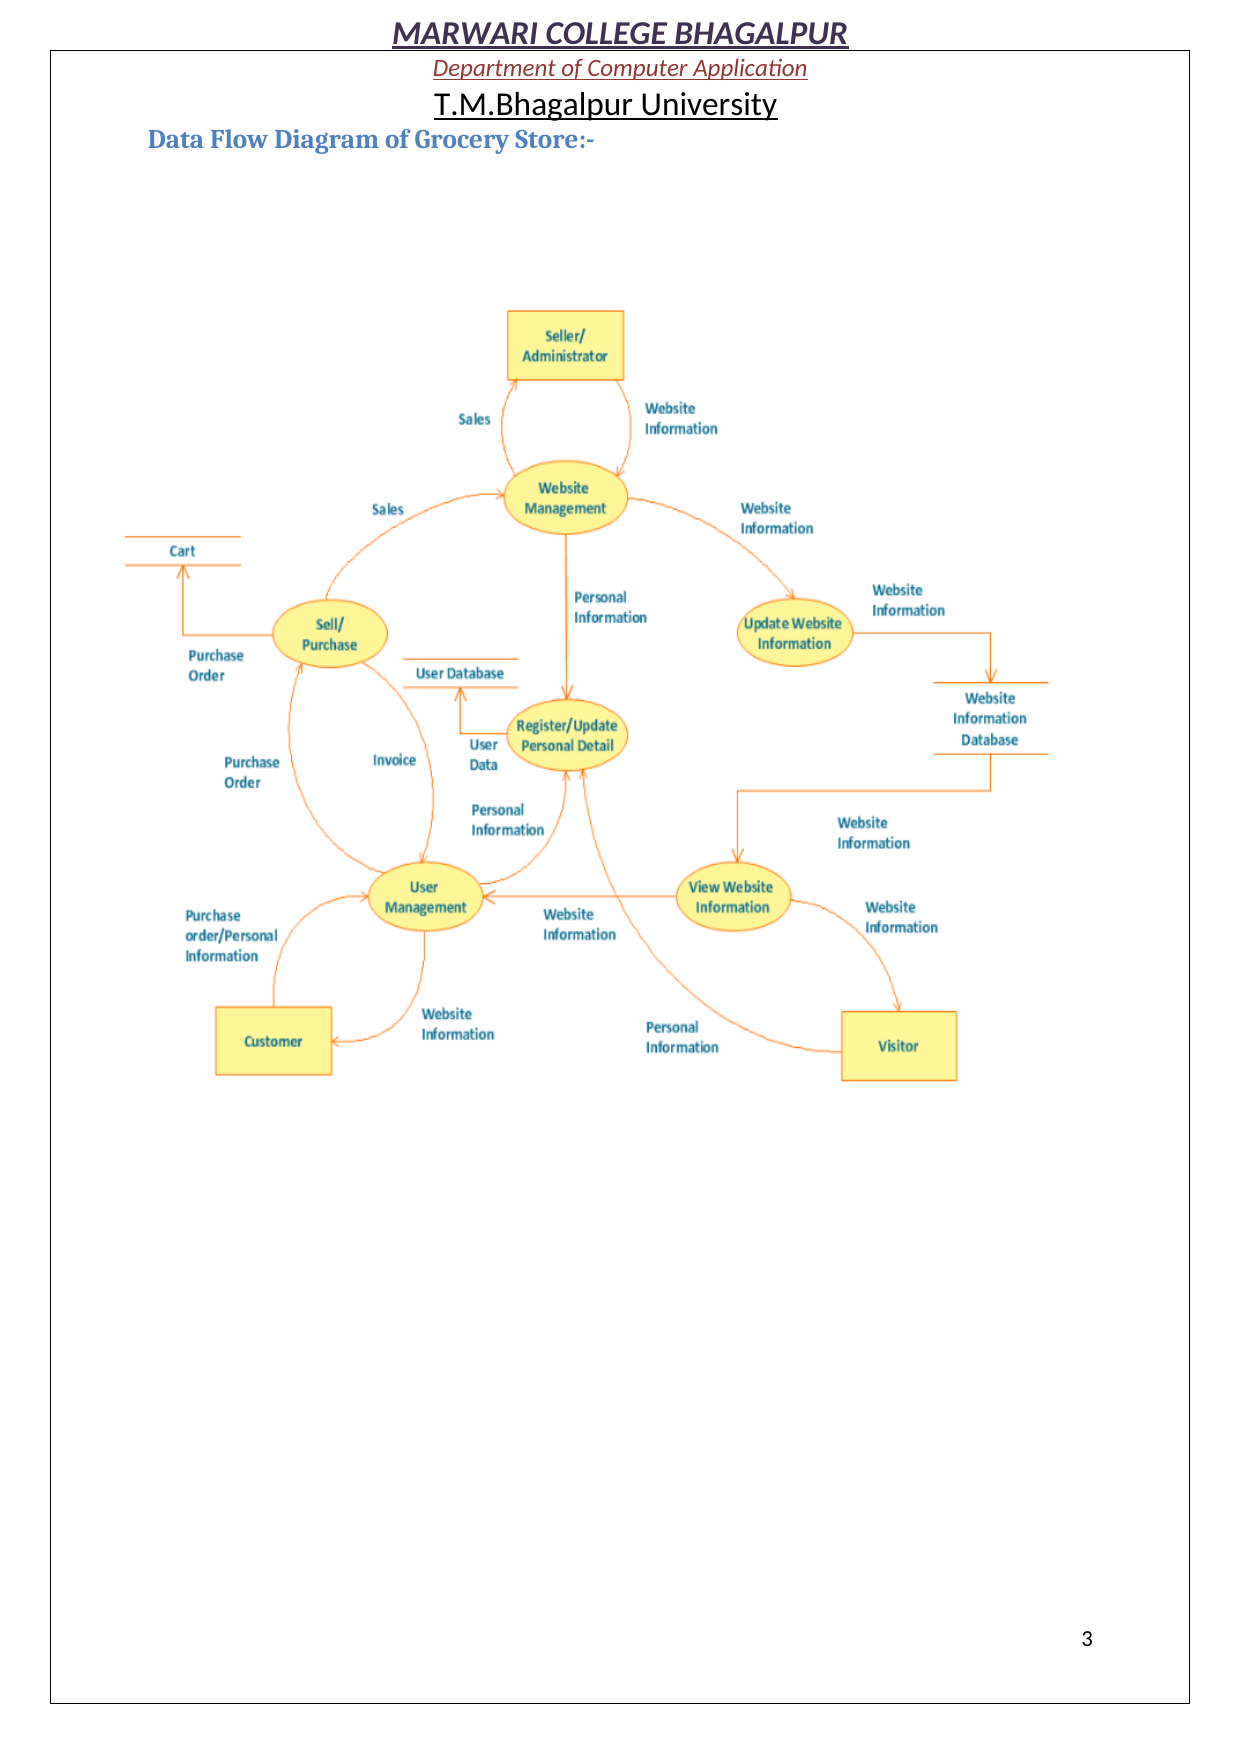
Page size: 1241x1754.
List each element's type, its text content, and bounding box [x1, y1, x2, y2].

subtitle Data Flow Diagram of Grocery Store:- [148, 124, 1093, 155]
picture [101, 306, 1067, 1100]
